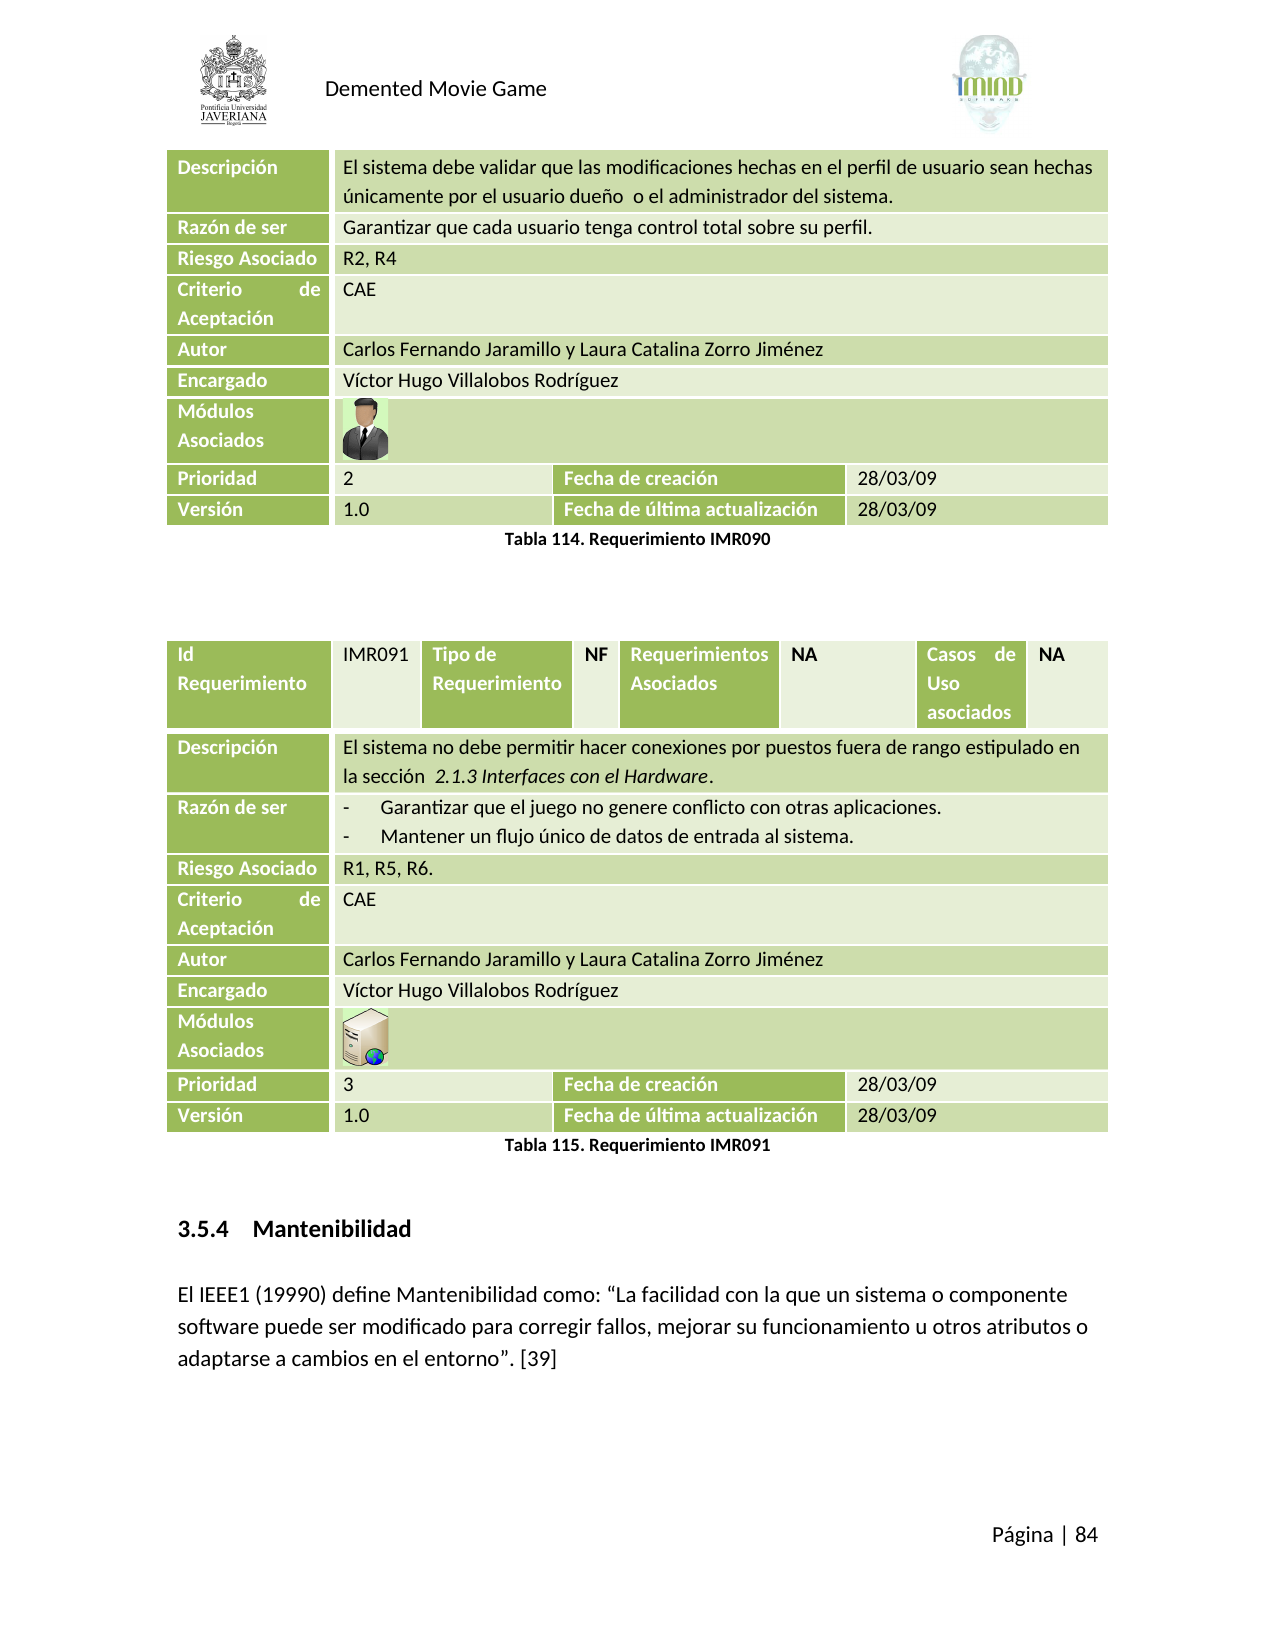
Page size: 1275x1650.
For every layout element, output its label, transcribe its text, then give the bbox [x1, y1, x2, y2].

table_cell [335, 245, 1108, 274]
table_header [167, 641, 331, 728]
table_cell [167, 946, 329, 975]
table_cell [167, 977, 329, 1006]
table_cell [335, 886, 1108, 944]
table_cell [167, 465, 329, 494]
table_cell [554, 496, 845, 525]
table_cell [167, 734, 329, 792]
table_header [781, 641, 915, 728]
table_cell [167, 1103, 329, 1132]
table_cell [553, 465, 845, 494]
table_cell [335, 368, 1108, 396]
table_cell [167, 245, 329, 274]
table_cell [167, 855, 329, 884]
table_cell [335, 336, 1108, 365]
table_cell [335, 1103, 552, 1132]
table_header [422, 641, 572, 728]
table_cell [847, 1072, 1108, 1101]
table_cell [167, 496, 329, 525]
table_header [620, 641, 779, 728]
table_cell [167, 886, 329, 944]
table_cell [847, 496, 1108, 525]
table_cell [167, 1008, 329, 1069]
picture [951, 35, 1033, 138]
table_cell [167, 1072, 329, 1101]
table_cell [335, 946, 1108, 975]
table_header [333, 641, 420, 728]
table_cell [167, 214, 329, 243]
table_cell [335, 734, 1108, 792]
picture [342, 1008, 389, 1066]
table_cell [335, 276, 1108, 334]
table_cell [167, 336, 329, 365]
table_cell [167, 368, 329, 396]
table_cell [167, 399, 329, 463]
picture [200, 35, 267, 126]
text Tabla 115. Requerimiento IMR091 [177, 1134, 1098, 1157]
text El IEEE1 (19990) define Mantenibilidad como: “La facilidad con la que un sistema o componente software puede ser modificado para corregir fallos, mejorar su funcionamiento u otros atributos o adaptarse a cambios en el entorno”. [39] [177, 1280, 1098, 1373]
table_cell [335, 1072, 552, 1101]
picture [342, 398, 389, 460]
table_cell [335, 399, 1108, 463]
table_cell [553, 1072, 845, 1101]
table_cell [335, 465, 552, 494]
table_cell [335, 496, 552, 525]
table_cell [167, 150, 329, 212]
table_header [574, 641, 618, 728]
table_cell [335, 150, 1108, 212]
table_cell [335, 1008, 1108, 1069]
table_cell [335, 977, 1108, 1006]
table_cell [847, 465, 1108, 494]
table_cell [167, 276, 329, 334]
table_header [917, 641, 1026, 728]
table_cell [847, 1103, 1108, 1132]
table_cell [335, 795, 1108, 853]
text Tabla 114. Requerimiento IMR090 [177, 527, 1098, 550]
subtitle Mantenibilidad [177, 1213, 1098, 1243]
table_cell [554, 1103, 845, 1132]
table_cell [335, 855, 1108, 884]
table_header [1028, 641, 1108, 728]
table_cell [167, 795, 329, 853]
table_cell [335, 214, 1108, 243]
